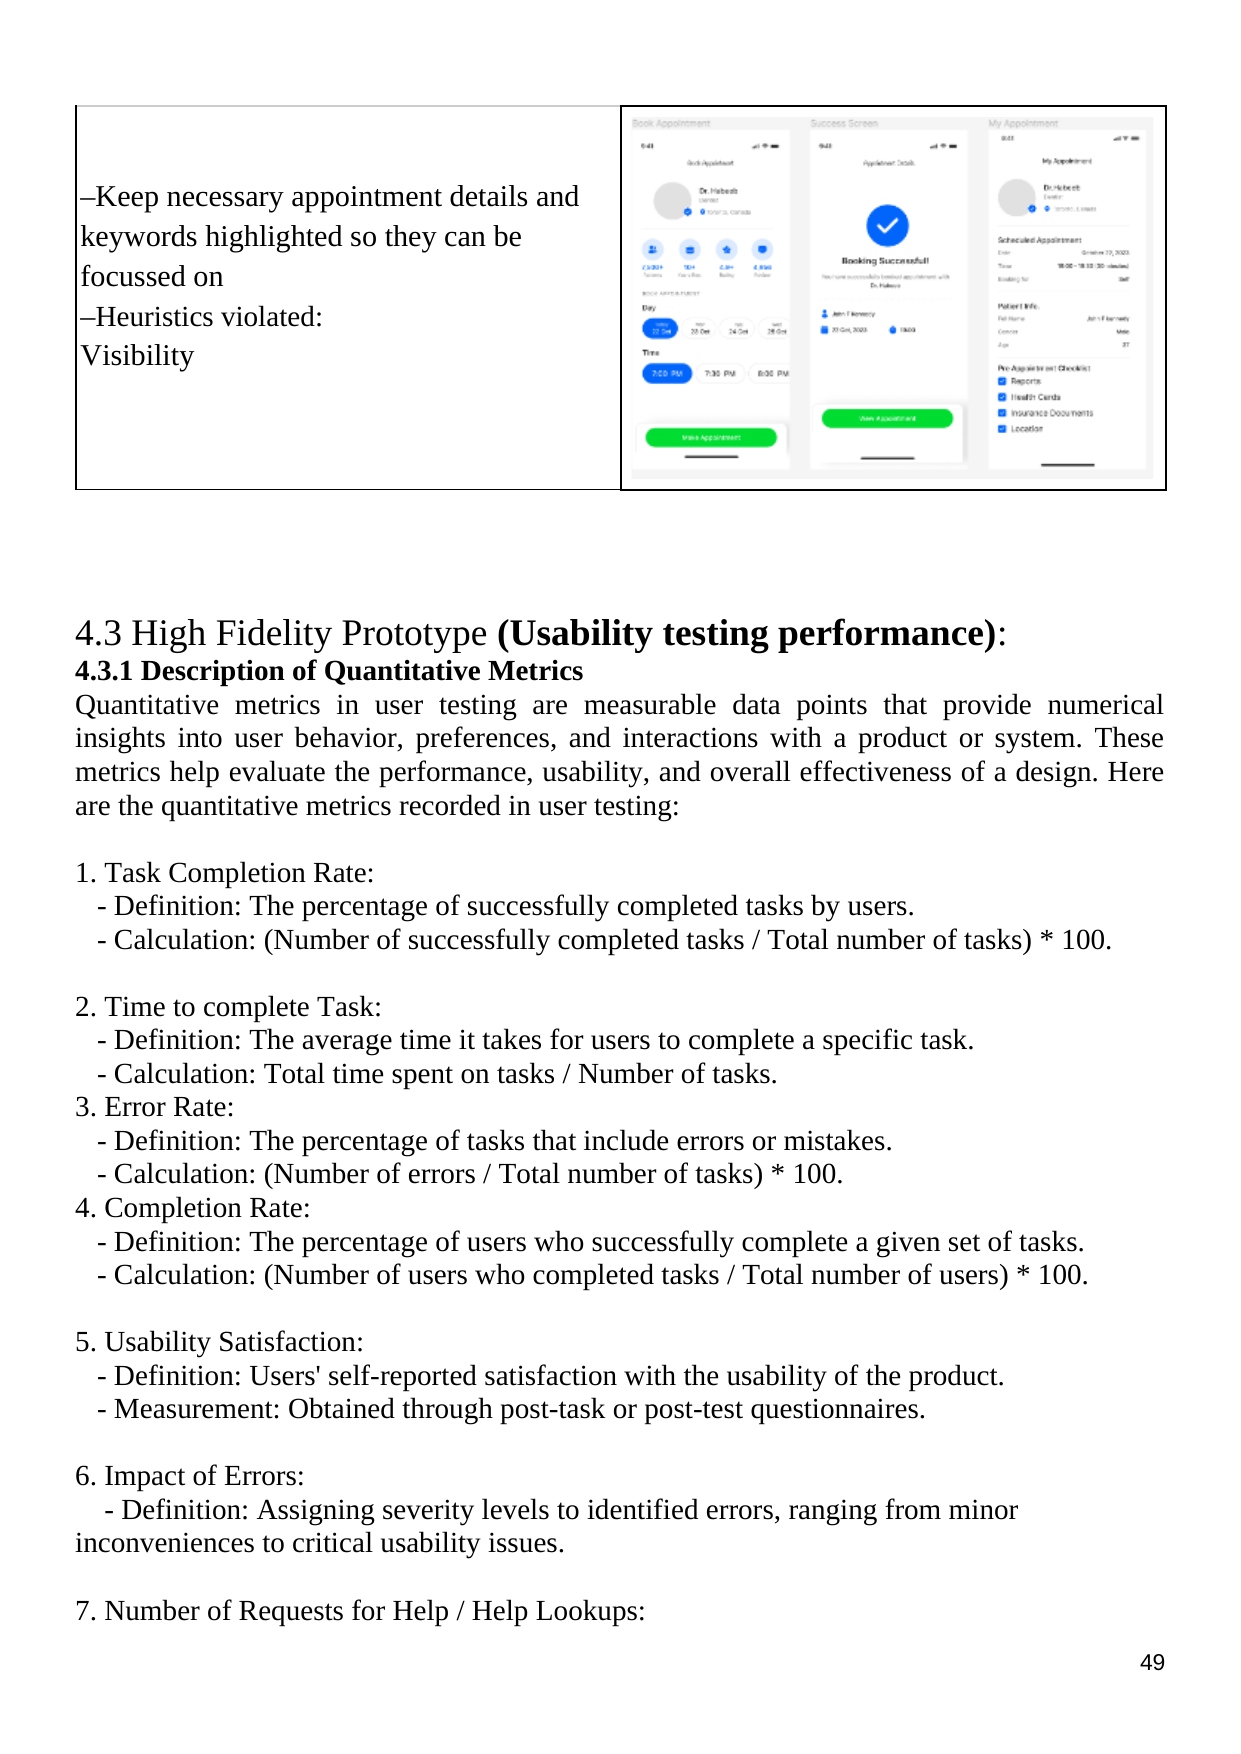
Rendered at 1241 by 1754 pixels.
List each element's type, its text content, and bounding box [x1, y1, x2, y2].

picture [631, 117, 1154, 479]
text 7. Number of Requests for Help / Help Lookups: [75, 1593, 1165, 1626]
text 6. Impact of Errors: [75, 1458, 1165, 1492]
text - Definition: Assigning severity levels to identified errors, ranging from minor inconveniences to critical usability issues. [75, 1492, 1165, 1559]
text - Definition: Users' self-reported satisfaction with the usability of the product. [75, 1358, 1165, 1391]
table_cell [622, 107, 1165, 488]
text - Measurement: Obtained through post-task or post-test questionnaires. [75, 1391, 1165, 1425]
text 2. Time to complete Task: [75, 989, 1165, 1022]
text 5. Usability Satisfaction: [75, 1324, 1165, 1358]
text - Calculation: (Number of successfully completed tasks / Total number of tasks) * 100. [75, 922, 1165, 955]
text - Definition: The average time it takes for users to complete a specific task. [75, 1022, 1165, 1056]
text 4.3.1 Description of Quantitative Metrics [75, 653, 1165, 687]
text - Calculation: Total time spent on tasks / Number of tasks. [75, 1056, 1165, 1089]
table_cell –Keep necessary appointment details and keywords highlighted so they can be focussed on –Heuristics violated: Visibility [77, 107, 620, 488]
text - Definition: The percentage of users who successfully complete a given set of tasks. [75, 1224, 1165, 1257]
text Quantitative metrics in user testing are measurable data points that provide numerical insights into user behavior, preferences, and interactions with a product or system. These metrics help evaluate the performance, usability, and overall effectiveness of a design. Here are the quantitative metrics recorded in user testing: [75, 687, 1165, 821]
text 3. Error Rate: [75, 1089, 1165, 1123]
text - Calculation: (Number of users who completed tasks / Total number of users) * 100. [75, 1257, 1165, 1291]
text - Definition: The percentage of successfully completed tasks by users. [75, 888, 1165, 922]
text - Calculation: (Number of errors / Total number of tasks) * 100. [75, 1157, 1165, 1190]
text 4. Completion Rate: [75, 1190, 1165, 1224]
text - Definition: The percentage of tasks that include errors or mistakes. [75, 1123, 1165, 1157]
text 4.3 High Fidelity Prototype (Usability testing performance): [75, 610, 1165, 653]
text 1. Task Completion Rate: [75, 855, 1165, 888]
